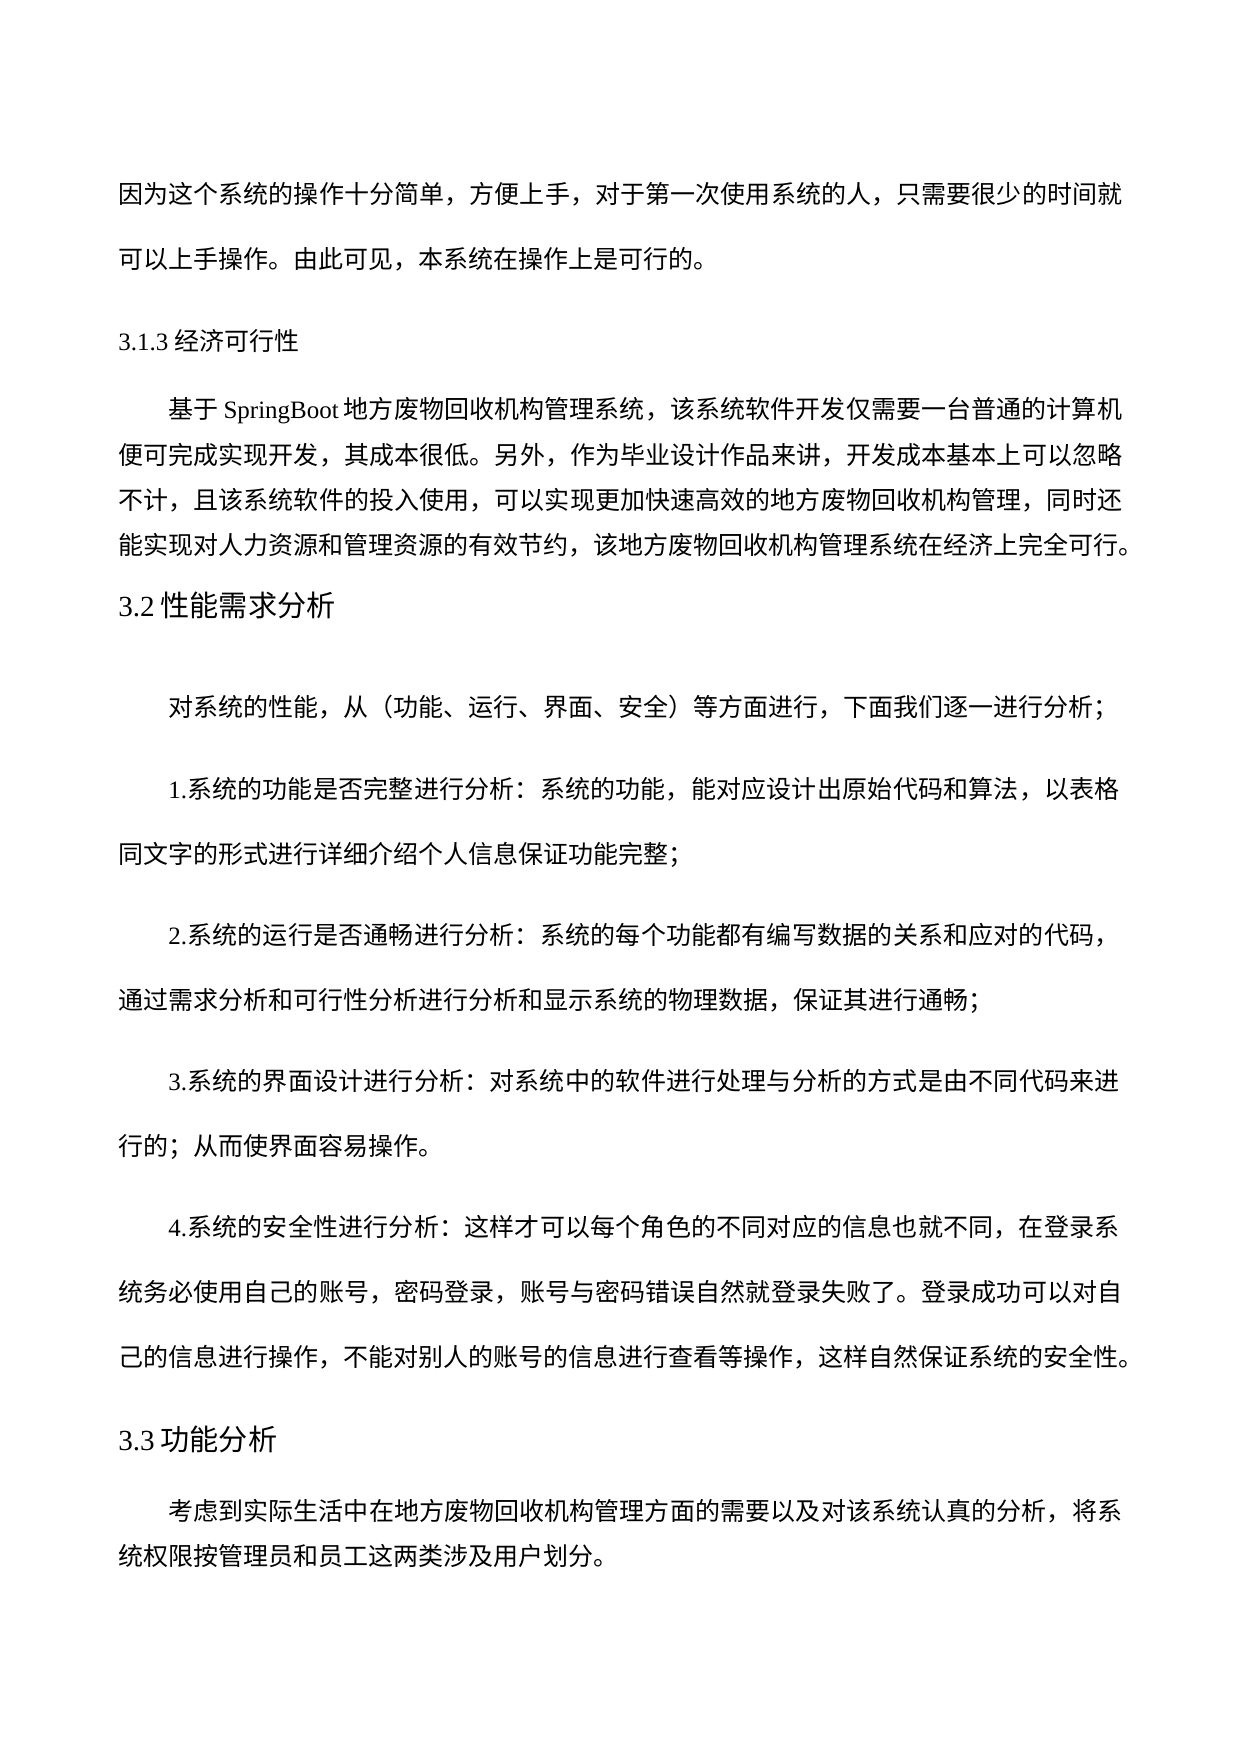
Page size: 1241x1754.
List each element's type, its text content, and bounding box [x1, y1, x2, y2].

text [118, 161, 1122, 291]
text 3.系统的界面设计进行分析：对系统中的软件进行处理与分析的方式是由不同代码来进行的；从而使界面容易操作。 [118, 1047, 1122, 1177]
subtitle 3.1.3 经济可行性 [118, 307, 1122, 372]
subtitle 3.3功能分析 [118, 1405, 1122, 1470]
text 4.系统的安全性进行分析：这样才可以每个角色的不同对应的信息也就不同，在登录系统务必使用自己的账号，密码登录，账号与密码错误自然就登录失败了。登录成功可以对自己的信息进行操作，不能对别人的账号的信息进行查看等操作，这样自然保证系统的安全性。 [118, 1193, 1122, 1388]
subtitle 3.2性能需求分析 [118, 571, 1122, 636]
text 对系统的性能，从（功能、运行、界面、安全）等方面进行，下面我们逐一进行分析； [118, 673, 1122, 738]
text 基于SpringBoot地方废物回收机构管理系统，该系统软件开发仅需要一台普通的计算机便可完成实现开发，其成本很低。另外，作为毕业设计作品来讲，开发成本基本上可以忽略不计，且该系统软件的投入使用，可以实现更加快速高效的地方废物回收机构管理，同时还能实现对人力资源和管理资源的有效节约，该地方废物回收机构管理系统在经济上完全可行。 [118, 390, 1122, 562]
text 2.系统的运行是否通畅进行分析：系统的每个功能都有编写数据的关系和应对的代码，通过需求分析和可行性分析进行分析和显示系统的物理数据，保证其进行通畅； [118, 901, 1122, 1031]
text 1.系统的功能是否完整进行分析：系统的功能，能对应设计出原始代码和算法，以表格同文字的形式进行详细介绍个人信息保证功能完整； [118, 755, 1122, 885]
text 考虑到实际生活中在地方废物回收机构管理方面的需要以及对该系统认真的分析，将系统权限按管理员和员工这两类涉及用户划分。 [118, 1491, 1122, 1572]
